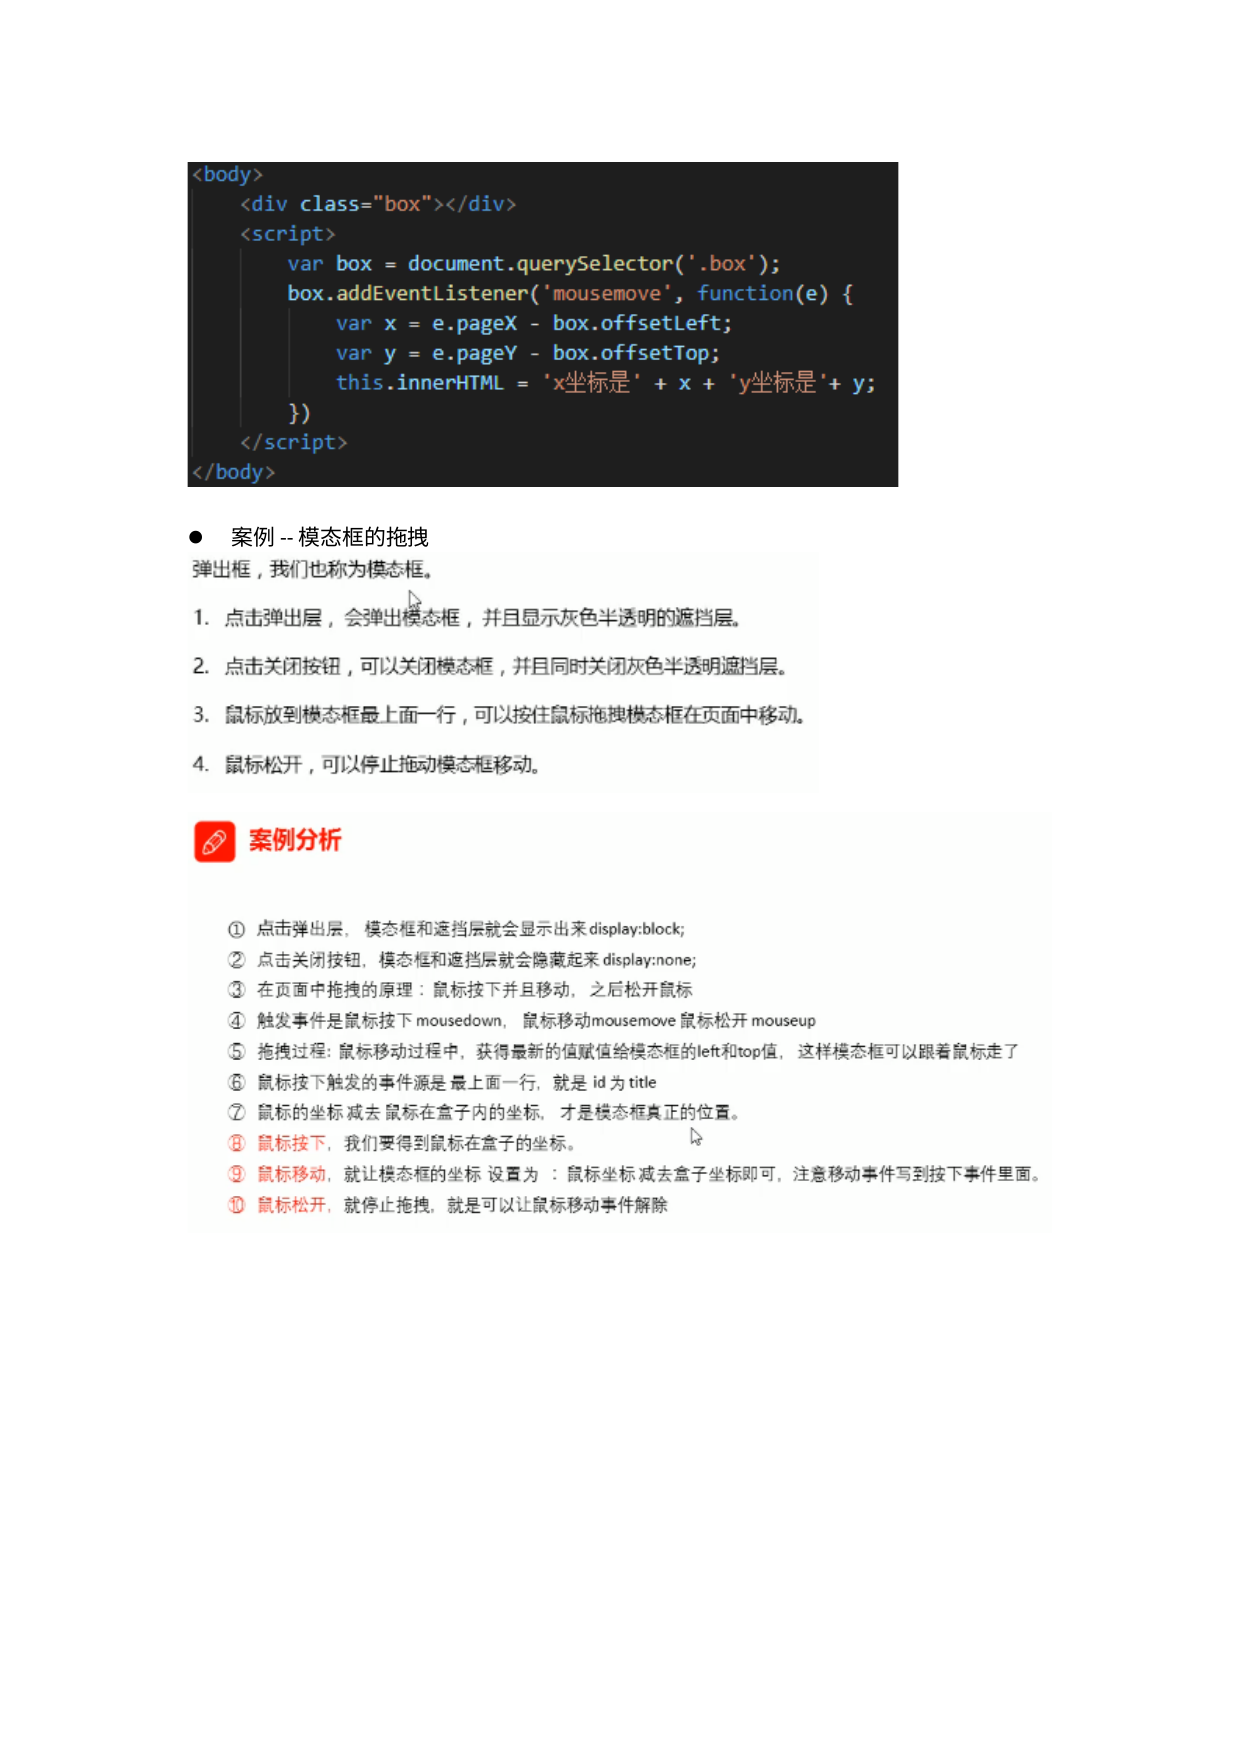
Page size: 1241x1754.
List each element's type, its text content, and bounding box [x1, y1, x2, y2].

picture [187, 812, 1052, 1233]
list 案例 -- 模态框的拖拽 [187, 519, 1053, 552]
picture [187, 162, 899, 487]
picture [187, 552, 819, 793]
